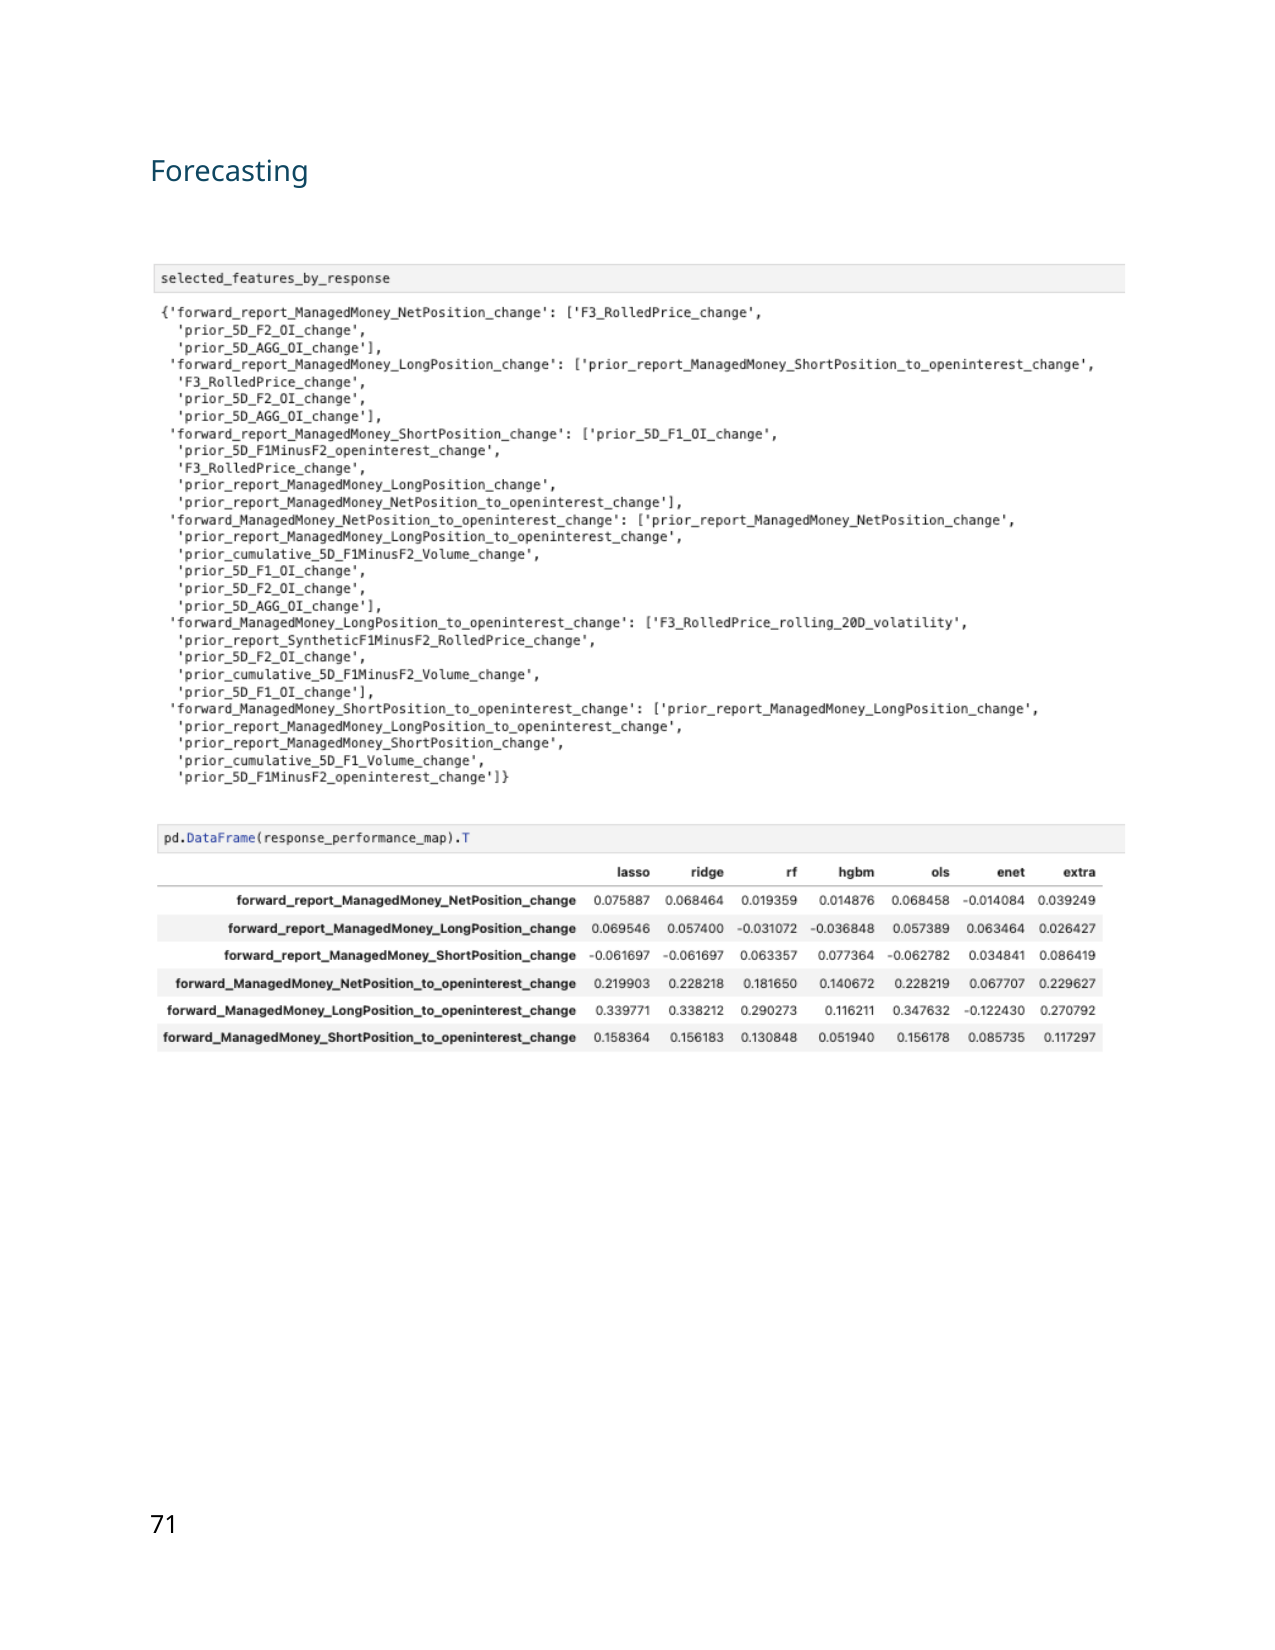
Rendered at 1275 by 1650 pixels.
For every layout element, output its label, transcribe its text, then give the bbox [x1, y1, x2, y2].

subtitle Forecasting [150, 150, 1125, 190]
picture [150, 818, 1125, 1064]
picture [150, 259, 1125, 797]
